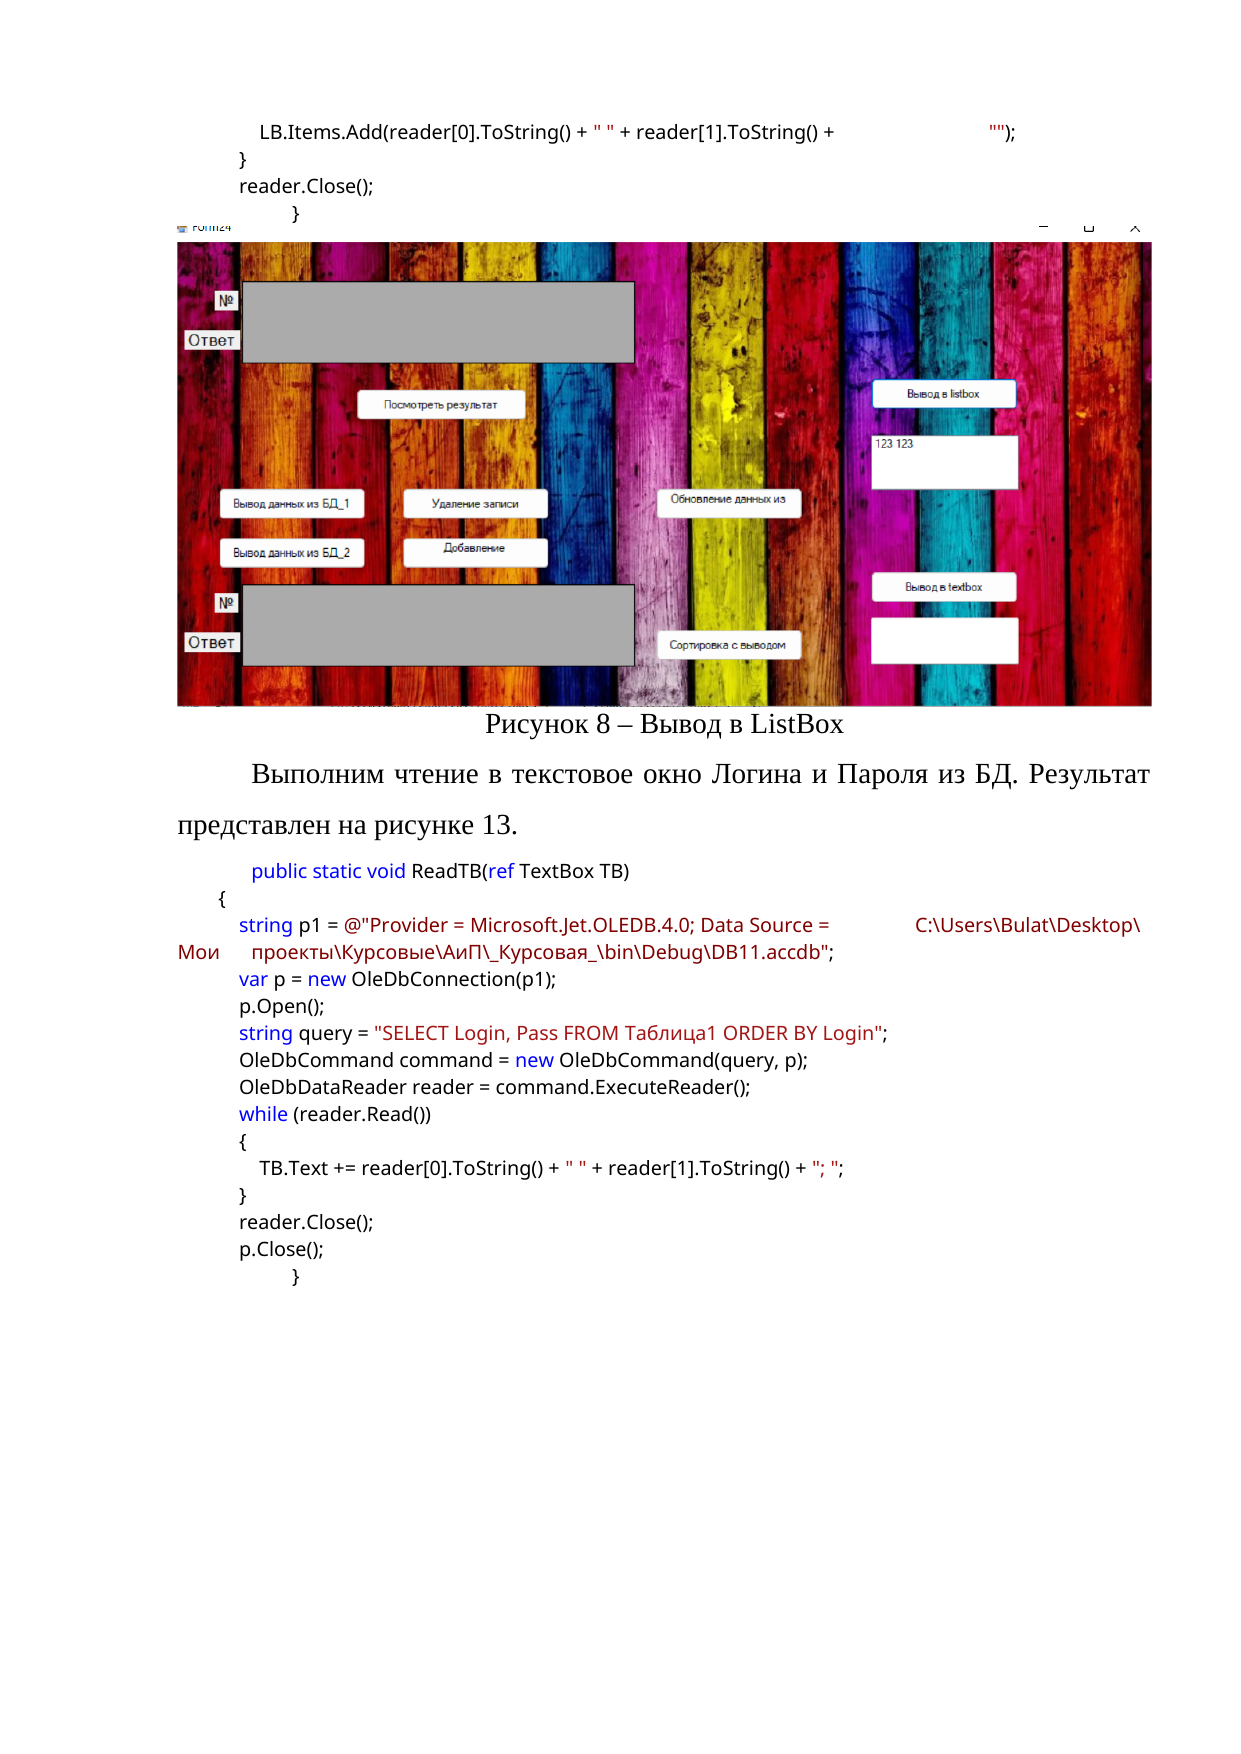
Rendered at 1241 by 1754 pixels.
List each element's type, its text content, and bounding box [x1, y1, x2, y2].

text OleDbDataReader reader = command.ExecuteReader(); [177, 1073, 1152, 1100]
text } [177, 199, 1152, 226]
text string query = "SELECT Login, Pass FROM Таблица1 ORDER BY Login"; [177, 1019, 1152, 1046]
text Рисунок 8 – Вывод в ListBox [177, 707, 1152, 740]
text TB.Text += reader[0].ToString() + " " + reader[1].ToString() + "; "; [177, 1154, 1152, 1181]
text { [177, 1127, 1152, 1154]
text p.Close(); [177, 1235, 1152, 1262]
text while (reader.Read()) [177, 1100, 1152, 1127]
text reader.Close(); [177, 1208, 1152, 1235]
text p.Open(); [177, 992, 1152, 1019]
text reader.Close(); [177, 172, 1152, 199]
text Выполним чтение в текстовое окно Логина и Пароля из БД. Результат представлен на рисунке 13. [177, 757, 1152, 840]
text string p1 = @"Provider = Microsoft.Jet.OLEDB.4.0; Data Source = C:\Users\Bulat\Desktop\Мои проекты\Курсовые\АиП\_Курсовая_\bin\Debug\DB11.accdb"; [177, 911, 1152, 965]
text public static void ReadTB(ref TextBox TB) [177, 857, 1152, 884]
text } [251, 1262, 1152, 1289]
text } [177, 1181, 1152, 1208]
text OleDbCommand command = new OleDbCommand(query, p); [177, 1046, 1152, 1073]
text } [177, 145, 1152, 172]
text LB.Items.Add(reader[0].ToString() + " " + reader[1].ToString() + ""); [177, 118, 1152, 145]
text var p = new OleDbConnection(p1); [177, 965, 1152, 992]
text { [177, 884, 1152, 911]
picture [177, 226, 1152, 707]
